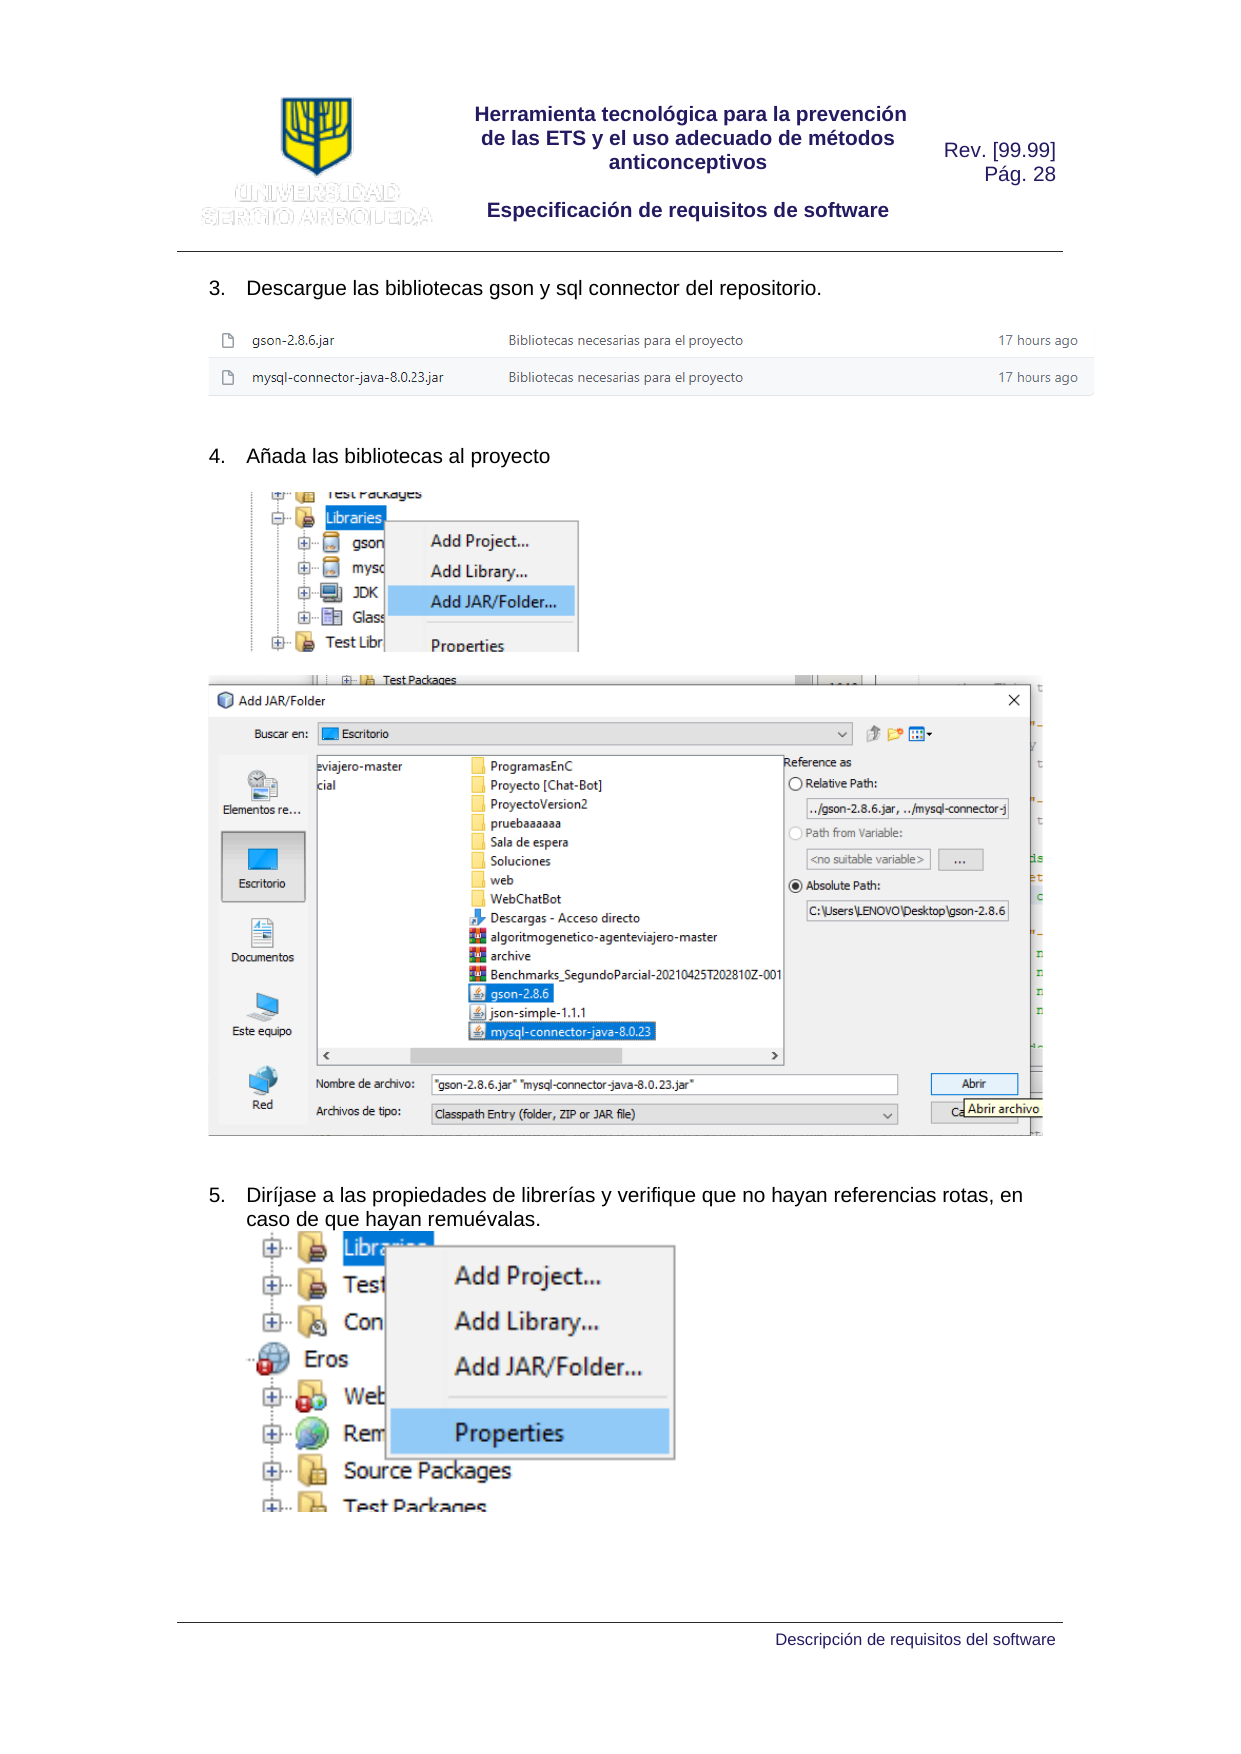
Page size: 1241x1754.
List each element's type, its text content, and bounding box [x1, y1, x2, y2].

list Diríjase a las propiedades de librerías y verifique que no hayan referencias rotas, en caso de que hayan remuévalas. [208, 1183, 1063, 1231]
picture [184, 81, 450, 244]
list Descargue las bibliotecas gson y sql connector del repositorio. [208, 276, 1063, 299]
picture [246, 1231, 729, 1512]
list Añada las bibliotecas al proyecto [208, 444, 1063, 468]
picture [246, 492, 720, 652]
picture [208, 323, 1095, 397]
picture [208, 675, 1043, 1136]
